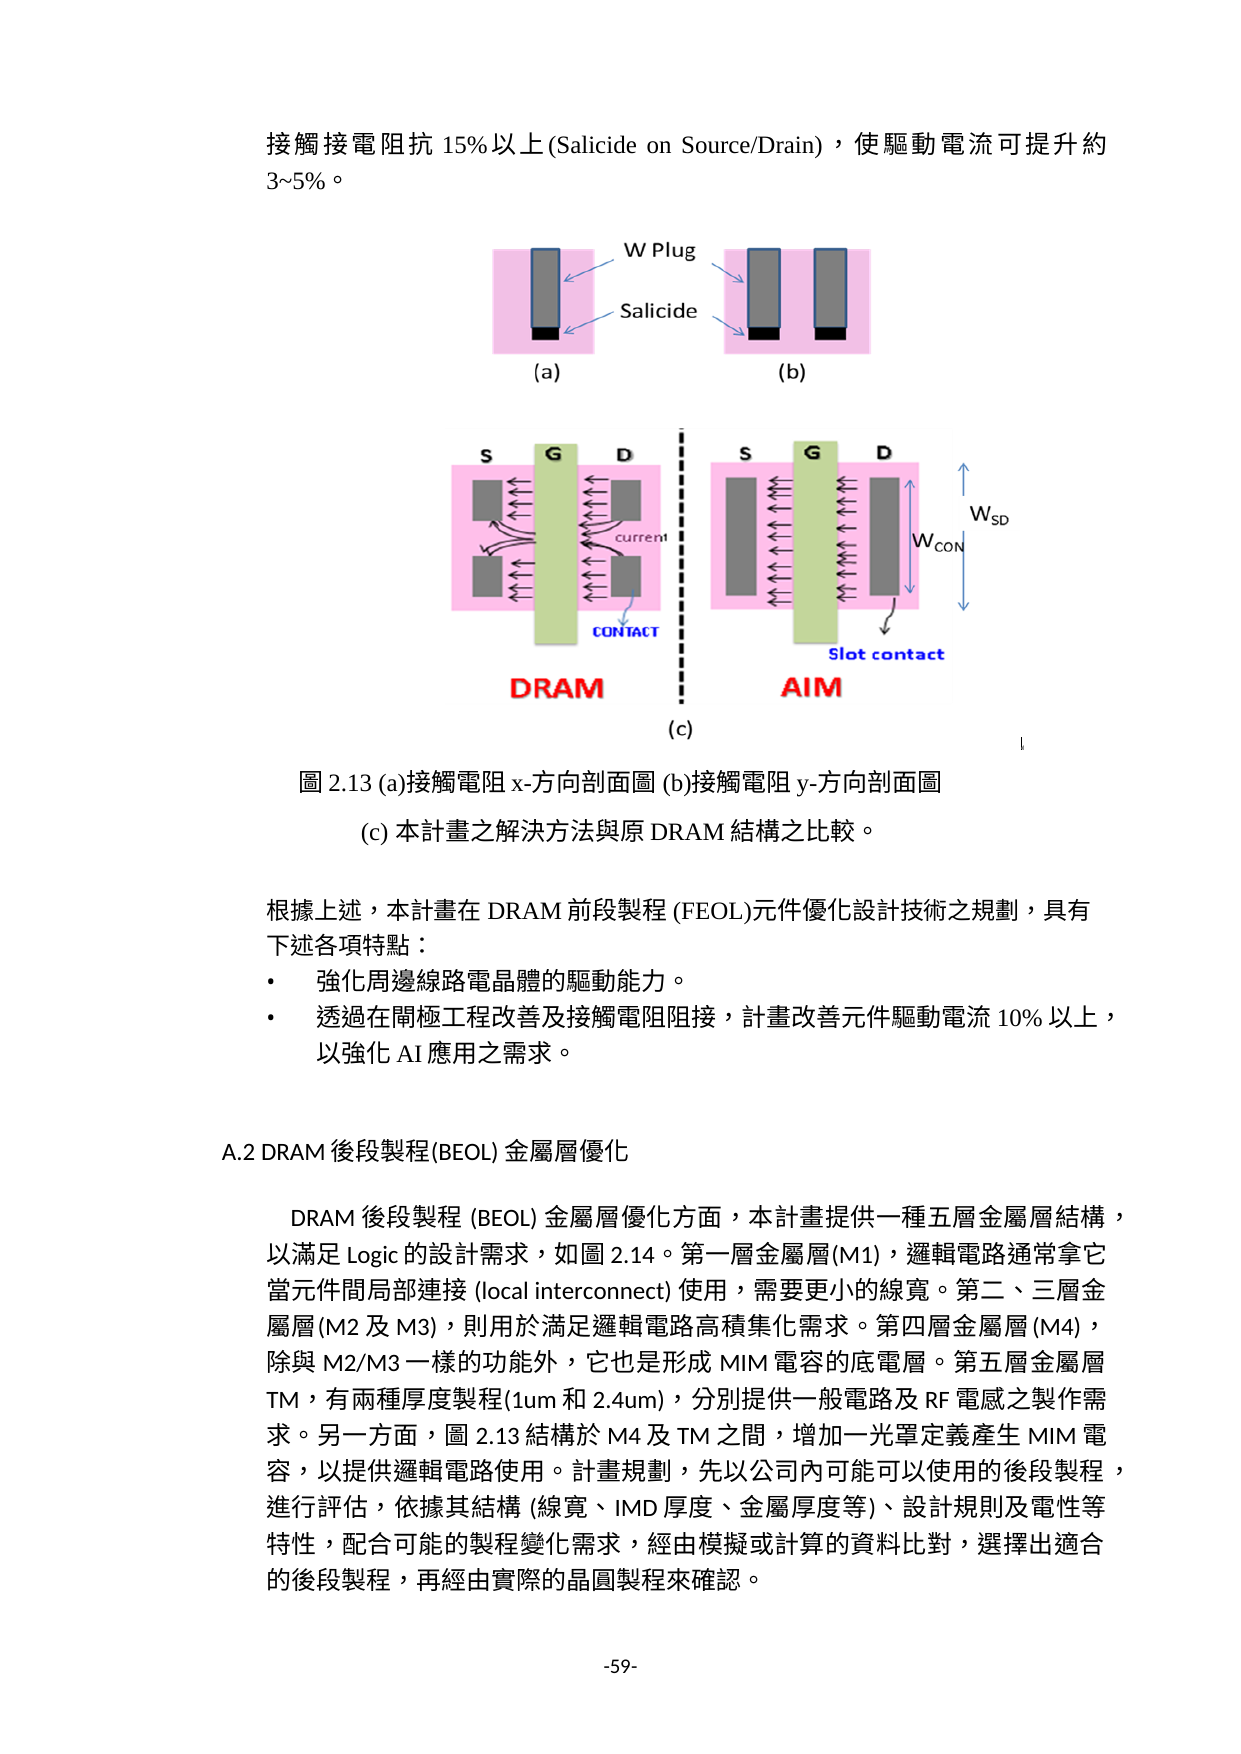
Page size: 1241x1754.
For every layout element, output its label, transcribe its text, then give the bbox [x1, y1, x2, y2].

text A.2 DRAM後段製程(BEOL) 金屬層優化 [222, 1131, 1107, 1167]
picture [423, 231, 1024, 750]
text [266, 124, 1107, 197]
list 強化周邊線路電晶體的驅動能力。 [266, 961, 1107, 998]
list 透過在閘極工程改善及接觸電阻阻接，計畫改善元件驅動電流 10% 以上，以強化AI應用之需求。 [266, 998, 1107, 1070]
text DRAM後段製程 (BEOL) 金屬層優化方面，本計畫提供一種五層金屬層結構，以滿足Logic的設計需求，如圖2.14。第一層金屬層(M1)，邏輯電路通常拿它當元件間局部連接 (local interconnect) 使用，需要更小的線寬。第二、三層金屬層(M2及M3)，則用於満足邏輯電路高積集化需求。第四層金屬層(M4)，除與M2/M3一樣的功能外，它也是形成MIM電容的底電層。第五層金屬層TM，有兩種厚度製程(1um和2.4um)，分別提供一般電路及RF電感之製作需求。另一方面，圖2.13結構於M4及TM之間，增加一光罩定義產生MIM電容，以提供邏輯電路使用。計畫規劃，先以公司內可能可以使用的後段製程，進行評估，依據其結構 (線寛、IMD厚度、金屬厚度等)、設計規則及電性等特性，配合可能的製程變化需求，經由模擬或計算的資料比對，選擇出適合的後段製程，再經由實際的晶圓製程來確認。 [266, 1198, 1107, 1597]
text 圖2.13 (a)接觸電阻x-方向剖面圖 (b)接觸電阻y-方向剖面圖 [133, 762, 1107, 799]
text (c) 本計畫之解決方法與原DRAM結構之比較。 [133, 811, 1107, 847]
text 根據上述，本計畫在 DRAM前段製程 (FEOL)元件優化設計技術之規劃，具有下述各項特點： [266, 890, 1107, 961]
